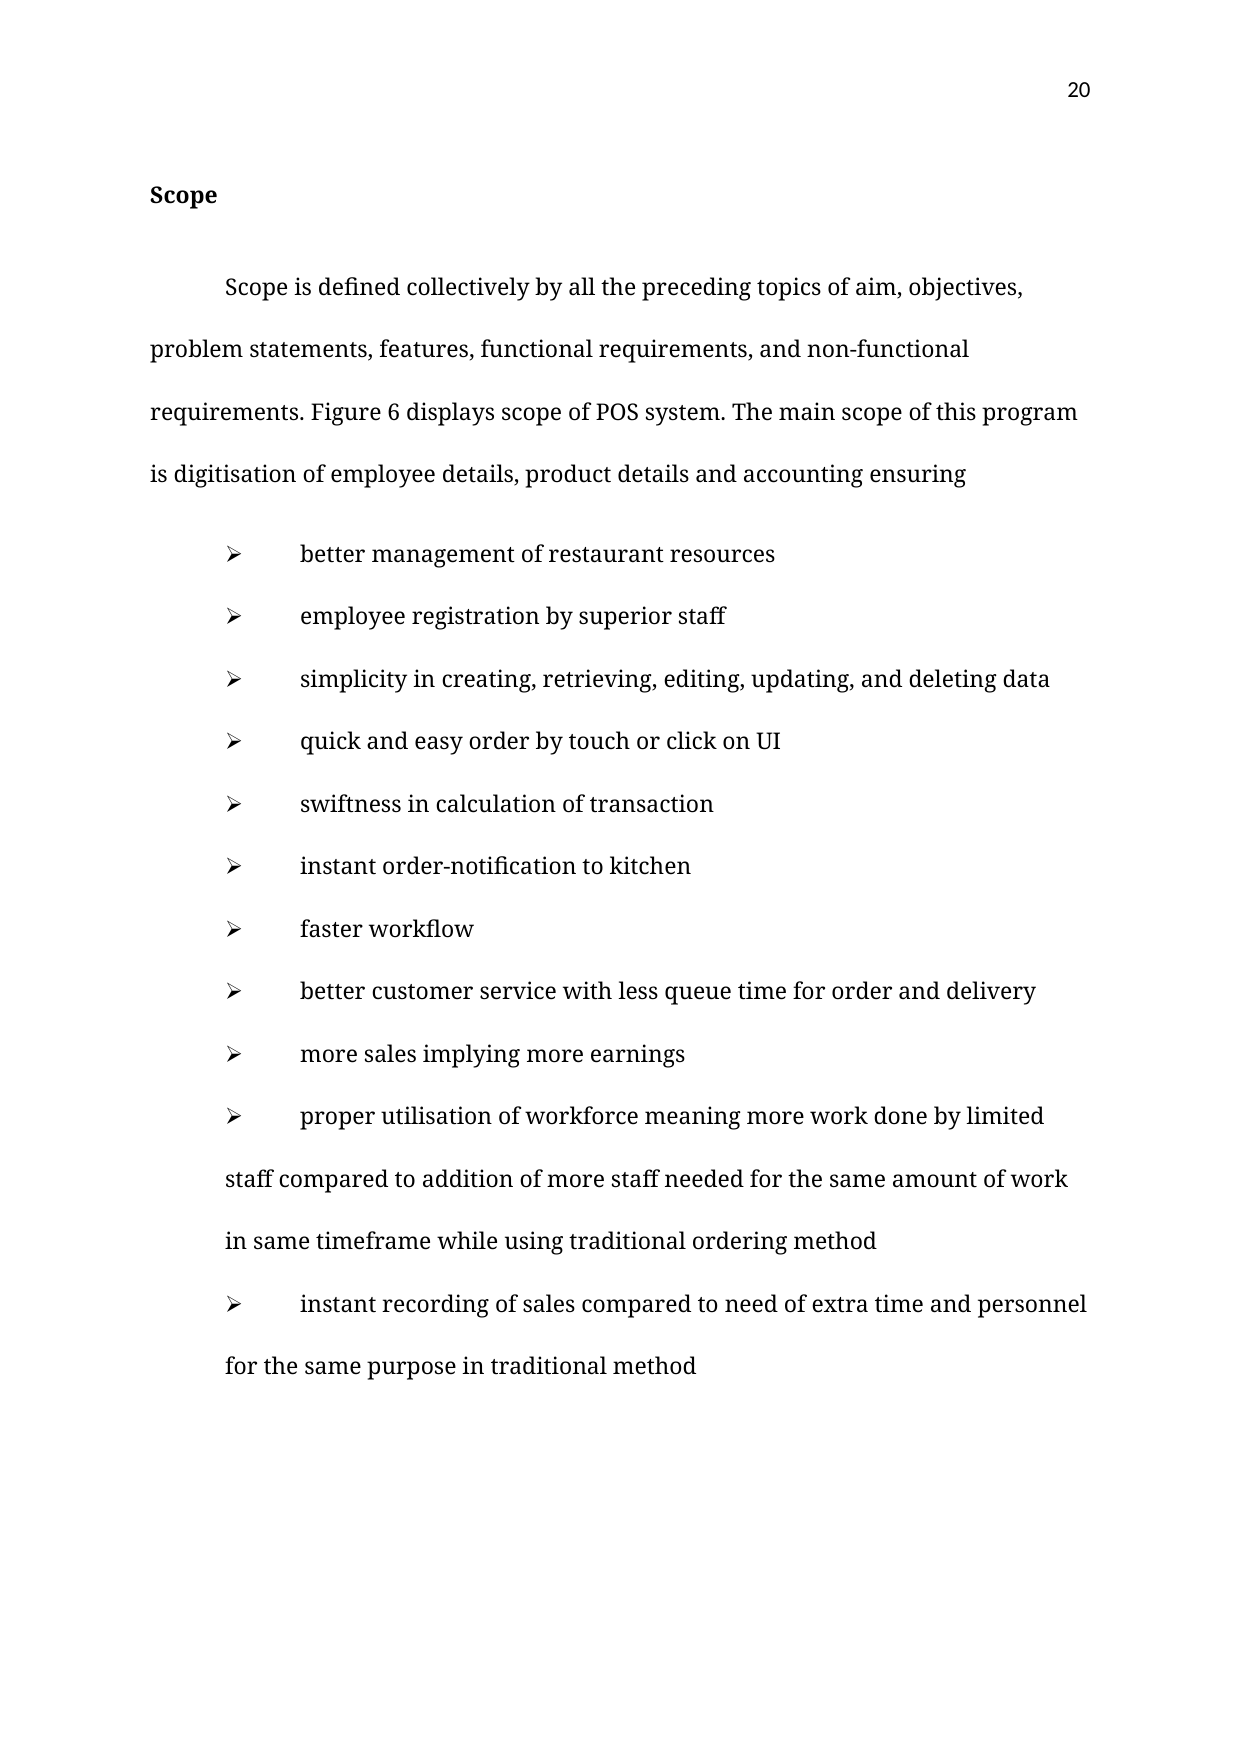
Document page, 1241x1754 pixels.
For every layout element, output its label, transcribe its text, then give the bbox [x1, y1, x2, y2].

text Scope is defined collectively by all the preceding topics of aim, objectives, problem statements, features, functional requirements, and non-functional requirements. Figure 6 displays scope of POS system. The main scope of this program is digitisation of employee details, product details and accounting ensuring [150, 271, 1090, 489]
list better management of restaurant resources [150, 537, 1090, 569]
list quick and easy order by touch or click on UI [150, 725, 1090, 756]
list more sales implying more earnings [150, 1037, 1090, 1069]
list instant recording of sales compared to need of extra time and personnel for the same purpose in traditional method [225, 1287, 1090, 1381]
list simplicity in creating, retrieving, editing, updating, and deleting data [225, 662, 1090, 694]
subtitle Scope [150, 179, 1090, 210]
list instant order-notification to kitchen [150, 850, 1090, 881]
list proper utilisation of workforce meaning more work done by limited staff compared to addition of more staff needed for the same amount of work in same timeframe while using traditional ordering method [225, 1100, 1090, 1256]
list better customer service with less queue time for order and delivery [150, 975, 1090, 1006]
list swiftness in calculation of transaction [150, 787, 1090, 819]
list employee registration by superior staff [150, 600, 1090, 631]
list faster workflow [150, 912, 1090, 944]
